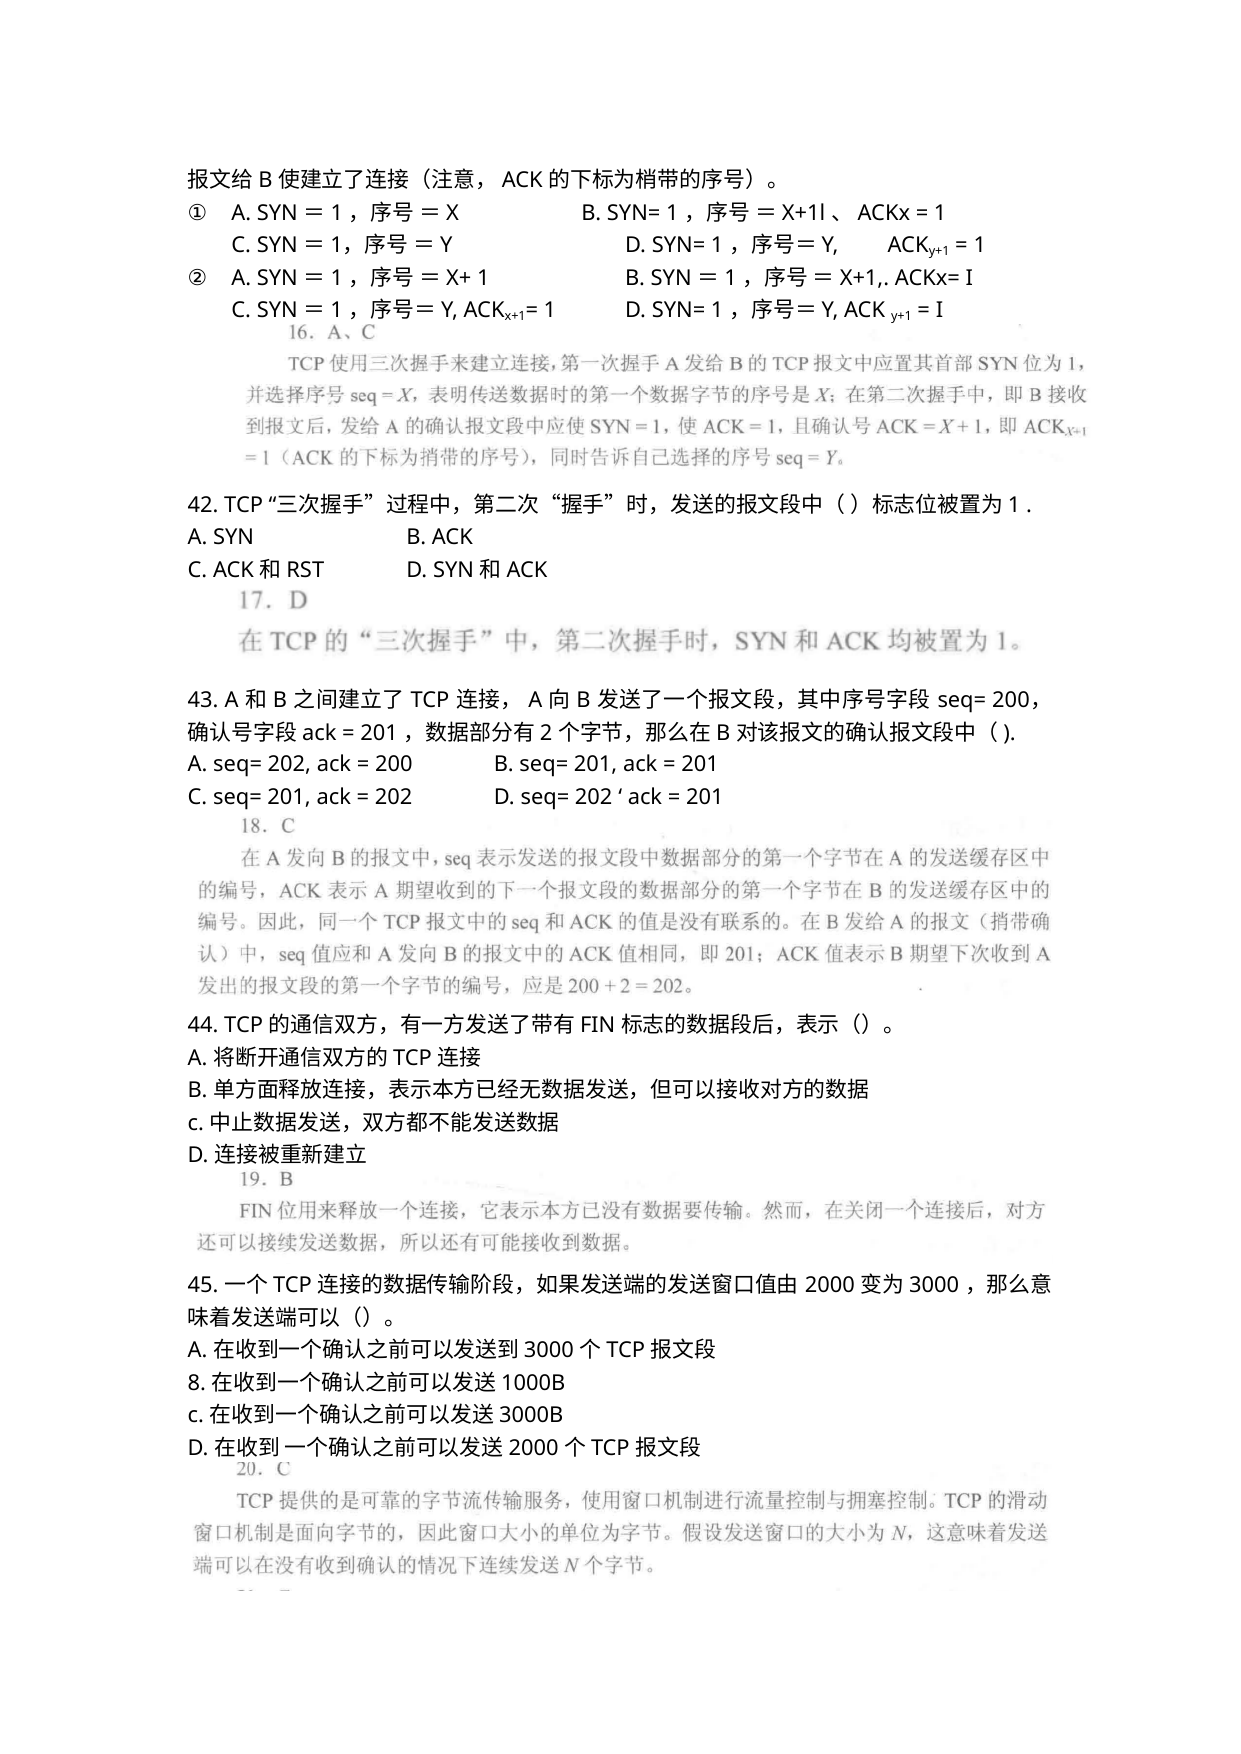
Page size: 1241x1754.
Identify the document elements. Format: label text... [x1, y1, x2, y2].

picture [187, 1462, 1053, 1591]
text 43. A 和 B 之间建立了 TCP 连接， A 向 B 发送了一个报文段，其中序号字段 seq= 200，确认号字段 ack = 201 ，数据部分有 2 个字节，那么在 B 对该报文的确认报文段中（ ). [187, 682, 1053, 747]
text A. seq= 202, ack = 200 B. seq= 201, ack = 201 [187, 747, 1053, 779]
picture [231, 324, 1097, 470]
text c. 在收到一个确认之前可以发送 3000B [187, 1397, 1053, 1429]
picture [187, 1169, 1053, 1264]
text C. SYN ＝ 1 ，序号＝ Y, ACKx+1= 1 D. SYN= 1 ，序号＝ Y, ACK y+1 = I [187, 292, 1053, 324]
picture [187, 584, 1053, 661]
text ② A. SYN ＝ 1 ，序号 ＝ X+ 1 B. SYN ＝ 1 ，序号 ＝ X+1,. ACKx= I [187, 259, 1053, 292]
text C. seq= 201, ack = 202 D. seq= 202 ‘ ack = 201 [187, 779, 1053, 812]
text 45. 一个 TCP 连接的数据传输阶段，如果发送端的发送窗口值由 2000 变为 3000 ，那么意味着发送端可以（）。 [187, 1267, 1053, 1332]
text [187, 162, 1053, 194]
picture [187, 812, 1053, 999]
text D. 连接被重新建立 [187, 1137, 1053, 1169]
text D. 在收到 一个确认之前可以发送 2000 个 TCP 报文段 [187, 1429, 1053, 1462]
text A. 在收到一个确认之前可以发送到3000 个 TCP 报文段 [187, 1332, 1053, 1364]
text ① A. SYN ＝ 1 ，序号 ＝ X B. SYN= 1 ，序号 ＝ X+1l 、 ACKx = 1 [187, 194, 1053, 227]
text B. 单方面释放连接，表示本方已经无数据发送，但可以接收对方的数据 [187, 1072, 1053, 1104]
text A. SYN B. ACK [187, 519, 1053, 552]
text 8. 在收到一个确认之前可以发送 1000B [187, 1364, 1053, 1397]
text 42. TCP “三次握手”过程中，第二次“握手”时，发送的报文段中（ ）标志位被置为1 . [187, 487, 1053, 519]
text 44. TCP 的通信双方，有一方发送了带有 FIN 标志的数据段后，表示（）。 [187, 1007, 1053, 1039]
text c. 中止数据发送，双方都不能发送数据 [187, 1104, 1053, 1137]
text C. ACK 和 RST D. SYN 和 ACK [187, 552, 1053, 584]
text A. 将断开通信双方的 TCP 连接 [187, 1039, 1053, 1072]
text C. SYN ＝ 1，序号 ＝ Y D. SYN= 1 ，序号＝ Y, ACKy+1 = 1 [187, 227, 1053, 259]
